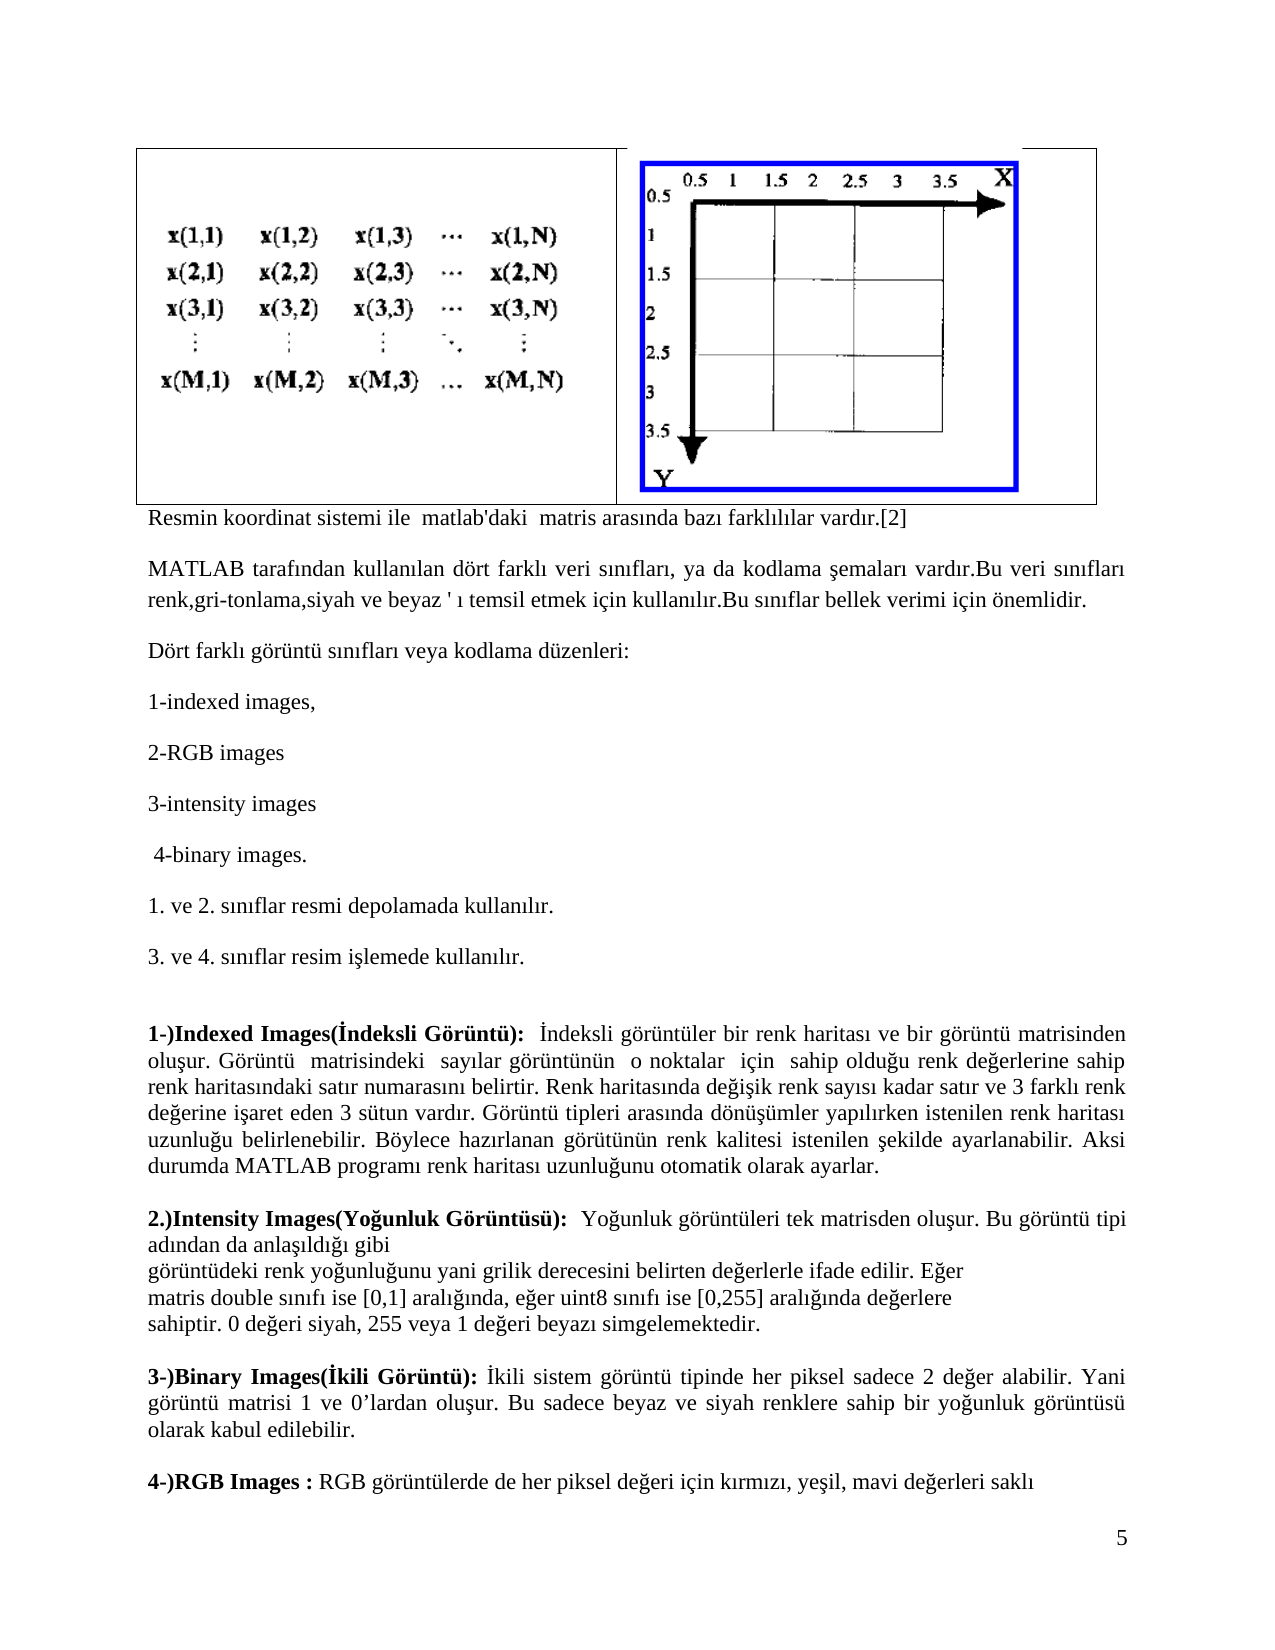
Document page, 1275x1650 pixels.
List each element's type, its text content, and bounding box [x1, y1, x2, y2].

text 1-)Indexed Images(İndeksli Görüntü): İndeksli görüntüler bir renk haritası ve bir görüntü matrisinden oluşur. Görüntü matrisindeki sayılar görüntünün o noktalar için sahip olduğu renk değerlerine sahip renk haritasındaki satır numarasını belirtir. Renk haritasında değişik renk sayısı kadar satır ve 3 farklı renk değerine işaret eden 3 sütun vardır. Görüntü tipleri arasında dönüşümler yapılırken istenilen renk haritası uzunluğu belirlenebilir. Böylece hazırlanan görütünün renk kalitesi istenilen şekilde ayarlanabilir. Aksi durumda MATLAB programı renk haritası uzunluğunu otomatik olarak ayarlar. [148, 1020, 1127, 1178]
text 4-binary images. [148, 841, 1127, 867]
text 1-indexed images, [148, 688, 1127, 714]
text matris double sınıfı ise [0,1] aralığında, eğer uint8 sınıfı ise [0,255] aralığında değerlere [148, 1284, 1127, 1310]
picture [627, 148, 1023, 504]
table_header [617, 149, 627, 503]
text 4-)RGB Images : RGB görüntülerde de her piksel değeri için kırmızı, yeşil, mavi değerleri saklı [148, 1468, 1127, 1495]
table_header [137, 149, 616, 503]
text 3-)Binary Images(İkili Görüntü): İkili sistem görüntü tipinde her piksel sadece 2 değer alabilir. Yani görüntü matrisi 1 ve 0’lardan oluşur. Bu sadece beyaz ve siyah renklere sahip bir yoğunluk görüntüsü olarak kabul edilebilir. [148, 1363, 1127, 1442]
picture [147, 201, 577, 410]
table_header [1023, 149, 1096, 503]
text 3. ve 4. sınıflar resim işlemede kullanılır. [148, 943, 1127, 969]
text 2-RGB images [148, 739, 1127, 765]
text 2.)Intensity Images(Yoğunluk Görüntüsü): Yoğunluk görüntüleri tek matrisden oluşur. Bu görüntü tipi adından da anlaşıldığı gibi [148, 1205, 1127, 1258]
text görüntüdeki renk yoğunluğunu yani grilik derecesini belirten değerlerle ifade edilir. Eğer [148, 1258, 1127, 1284]
text MATLAB tarafından kullanılan dört farklı veri sınıfları, ya da kodlama şemaları vardır.Bu veri sınıfları renk,gri-tonlama,siyah ve beyaz ' ı temsil etmek için kullanılır.Bu sınıflar bellek verimi için önemlidir. [148, 556, 1127, 612]
text 1. ve 2. sınıflar resmi depolamada kullanılır. [148, 892, 1127, 918]
text Dört farklı görüntü sınıfları veya kodlama düzenleri: [148, 637, 1127, 663]
text Resmin koordinat sistemi ile matlab'daki matris arasında bazı farklılılar vardır.[2] [148, 504, 1127, 531]
text sahiptir. 0 değeri siyah, 255 veya 1 değeri beyazı simgelemektedir. [148, 1310, 1127, 1337]
text 3-intensity images [148, 790, 1127, 816]
